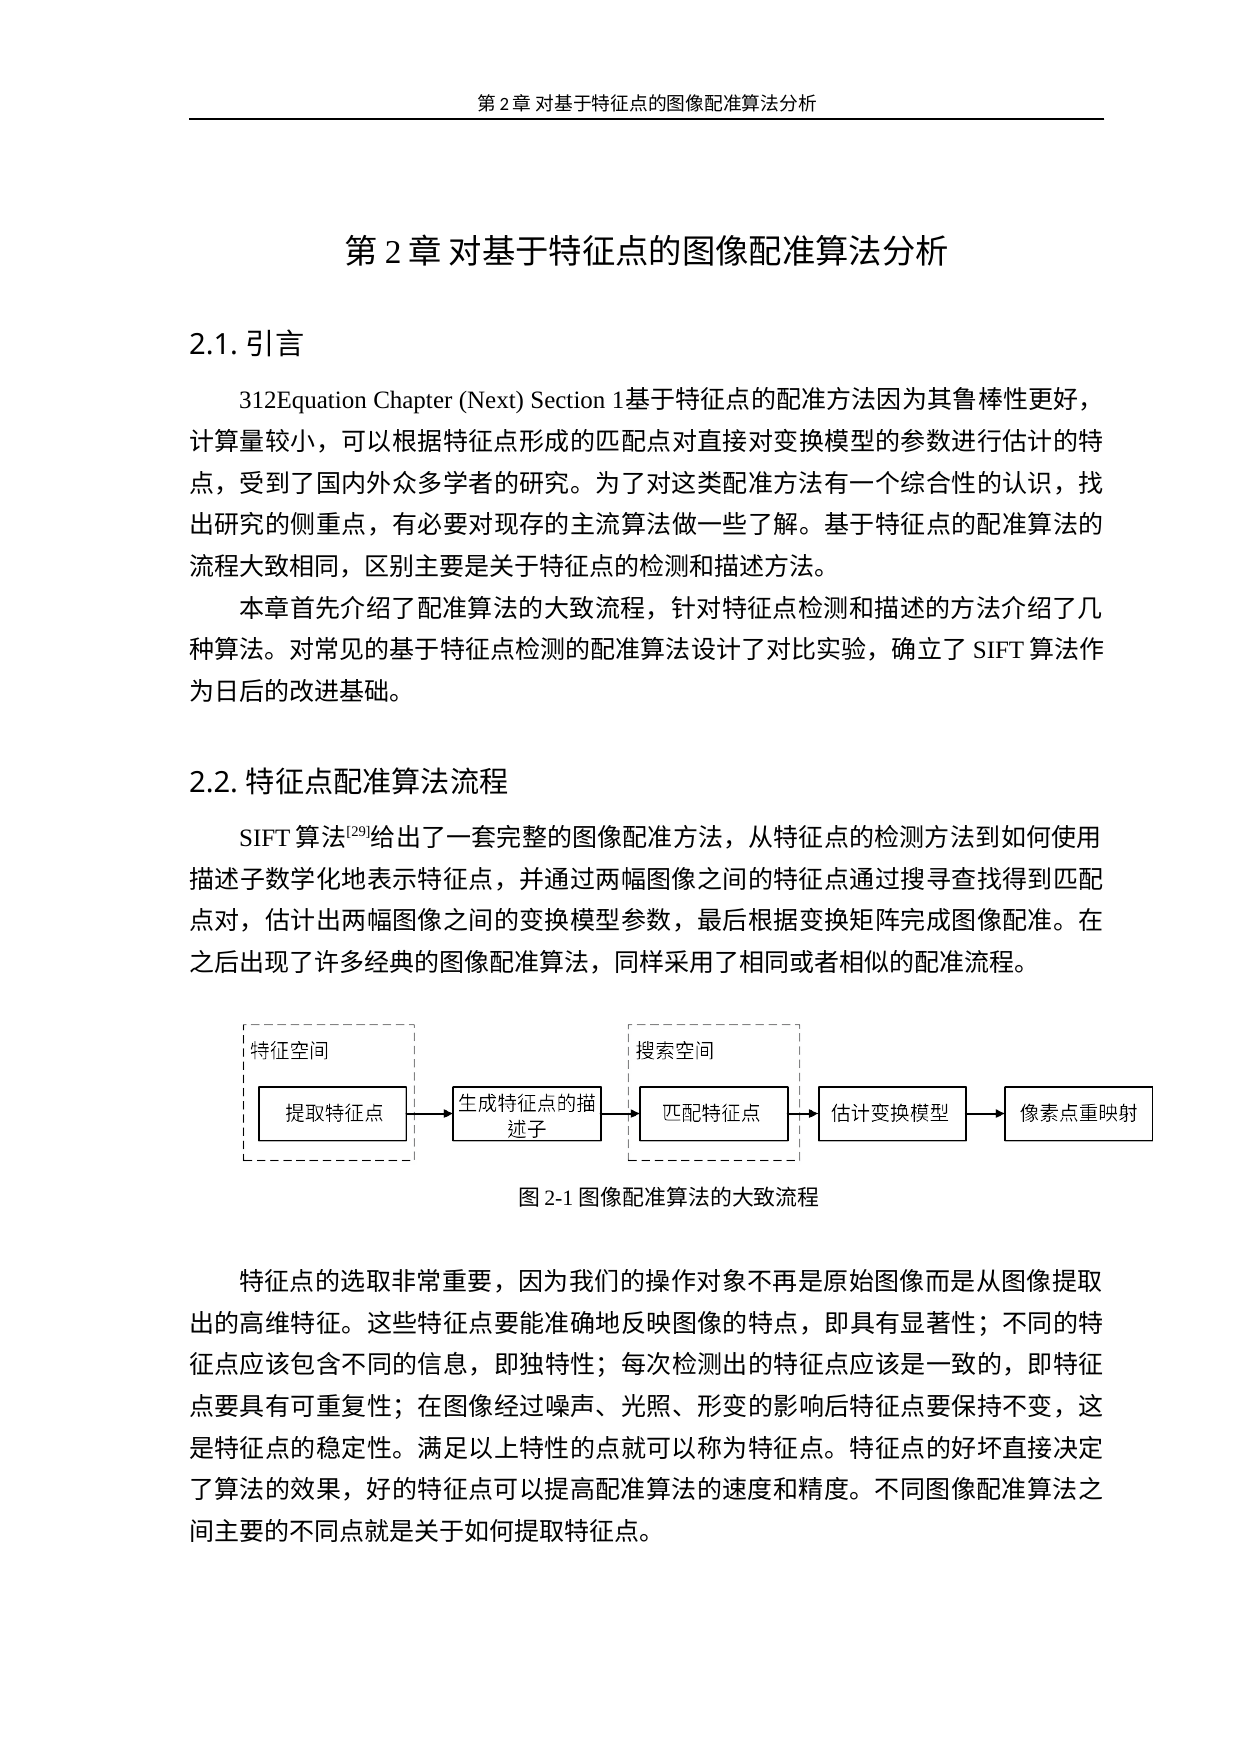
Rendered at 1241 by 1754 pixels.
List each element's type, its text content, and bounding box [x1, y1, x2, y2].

text SIFT算法[29]给出了一套完整的图像配准方法，从特征点的检测方法到如何使用描述子数学化地表示特征点，并通过两幅图像之间的特征点通过搜寻查找得到匹配点对，估计出两幅图像之间的变换模型参数，最后根据变换矩阵完成图像配准。在之后出现了许多经典的图像配准算法，同样采用了相同或者相似的配准流程。 [189, 813, 1104, 980]
subtitle 2.2. 特征点配准算法流程 [189, 759, 1104, 801]
subtitle 图2-1 图像配准算法的大致流程 [189, 1180, 1104, 1212]
text 特征点的选取非常重要，因为我们的操作对象不再是原始图像而是从图像提取出的高维特征。这些特征点要能准确地反映图像的特点，即具有显著性；不同的特征点应该包含不同的信息，即独特性；每次检测出的特征点应该是一致的，即特征点要具有可重复性；在图像经过噪声、光照、形变的影响后特征点要保持不变，这是特征点的稳定性。满足以上特性的点就可以称为特征点。特征点的好坏直接决定了算法的效果，好的特征点可以提高配准算法的速度和精度。不同图像配准算法之间主要的不同点就是关于如何提取特征点。 [189, 1257, 1104, 1549]
subtitle 2.1. 引言 [189, 321, 1104, 363]
text 基于特征点的配准方法因为其鲁棒性更好，计算量较小，可以根据特征点形成的匹配点对直接对变换模型的参数进行估计的特点，受到了国内外众多学者的研究。为了对这类配准方法有一个综合性的认识，找出研究的侧重点，有必要对现存的主流算法做一些了解。基于特征点的配准算法的流程大致相同，区别主要是关于特征点的检测和描述方法。 [189, 376, 1104, 584]
text 本章首先介绍了配准算法的大致流程，针对特征点检测和描述的方法介绍了几种算法。对常见的基于特征点检测的配准算法设计了对比实验，确立了SIFT算法作为日后的改进基础。 [189, 584, 1104, 709]
subtitle 第2章 对基于特征点的图像配准算法分析 [189, 230, 1104, 271]
